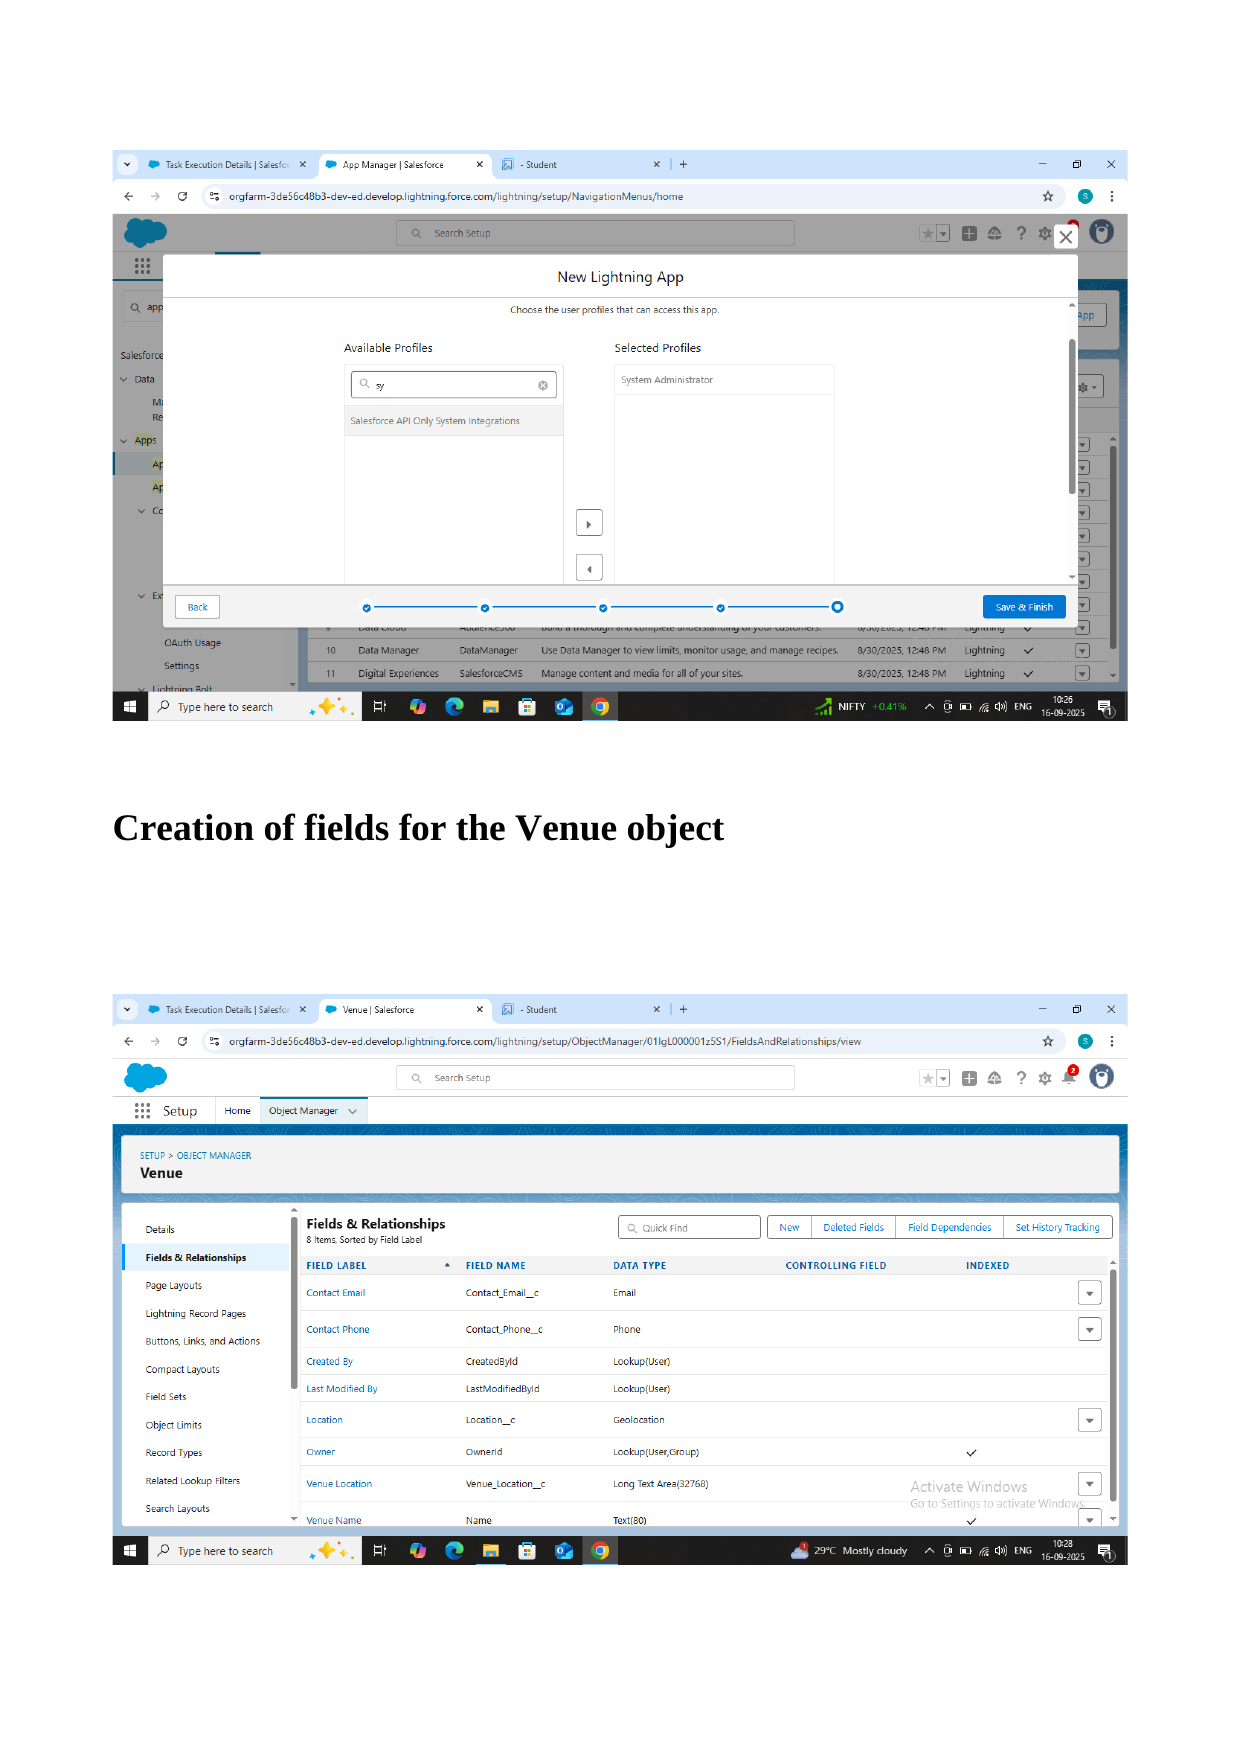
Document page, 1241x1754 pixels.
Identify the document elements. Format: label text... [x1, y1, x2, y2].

text Creation of fields for the Venue object [112, 805, 1128, 848]
picture [112, 1127, 1128, 1565]
picture [112, 994, 1128, 1123]
picture [112, 150, 1128, 721]
